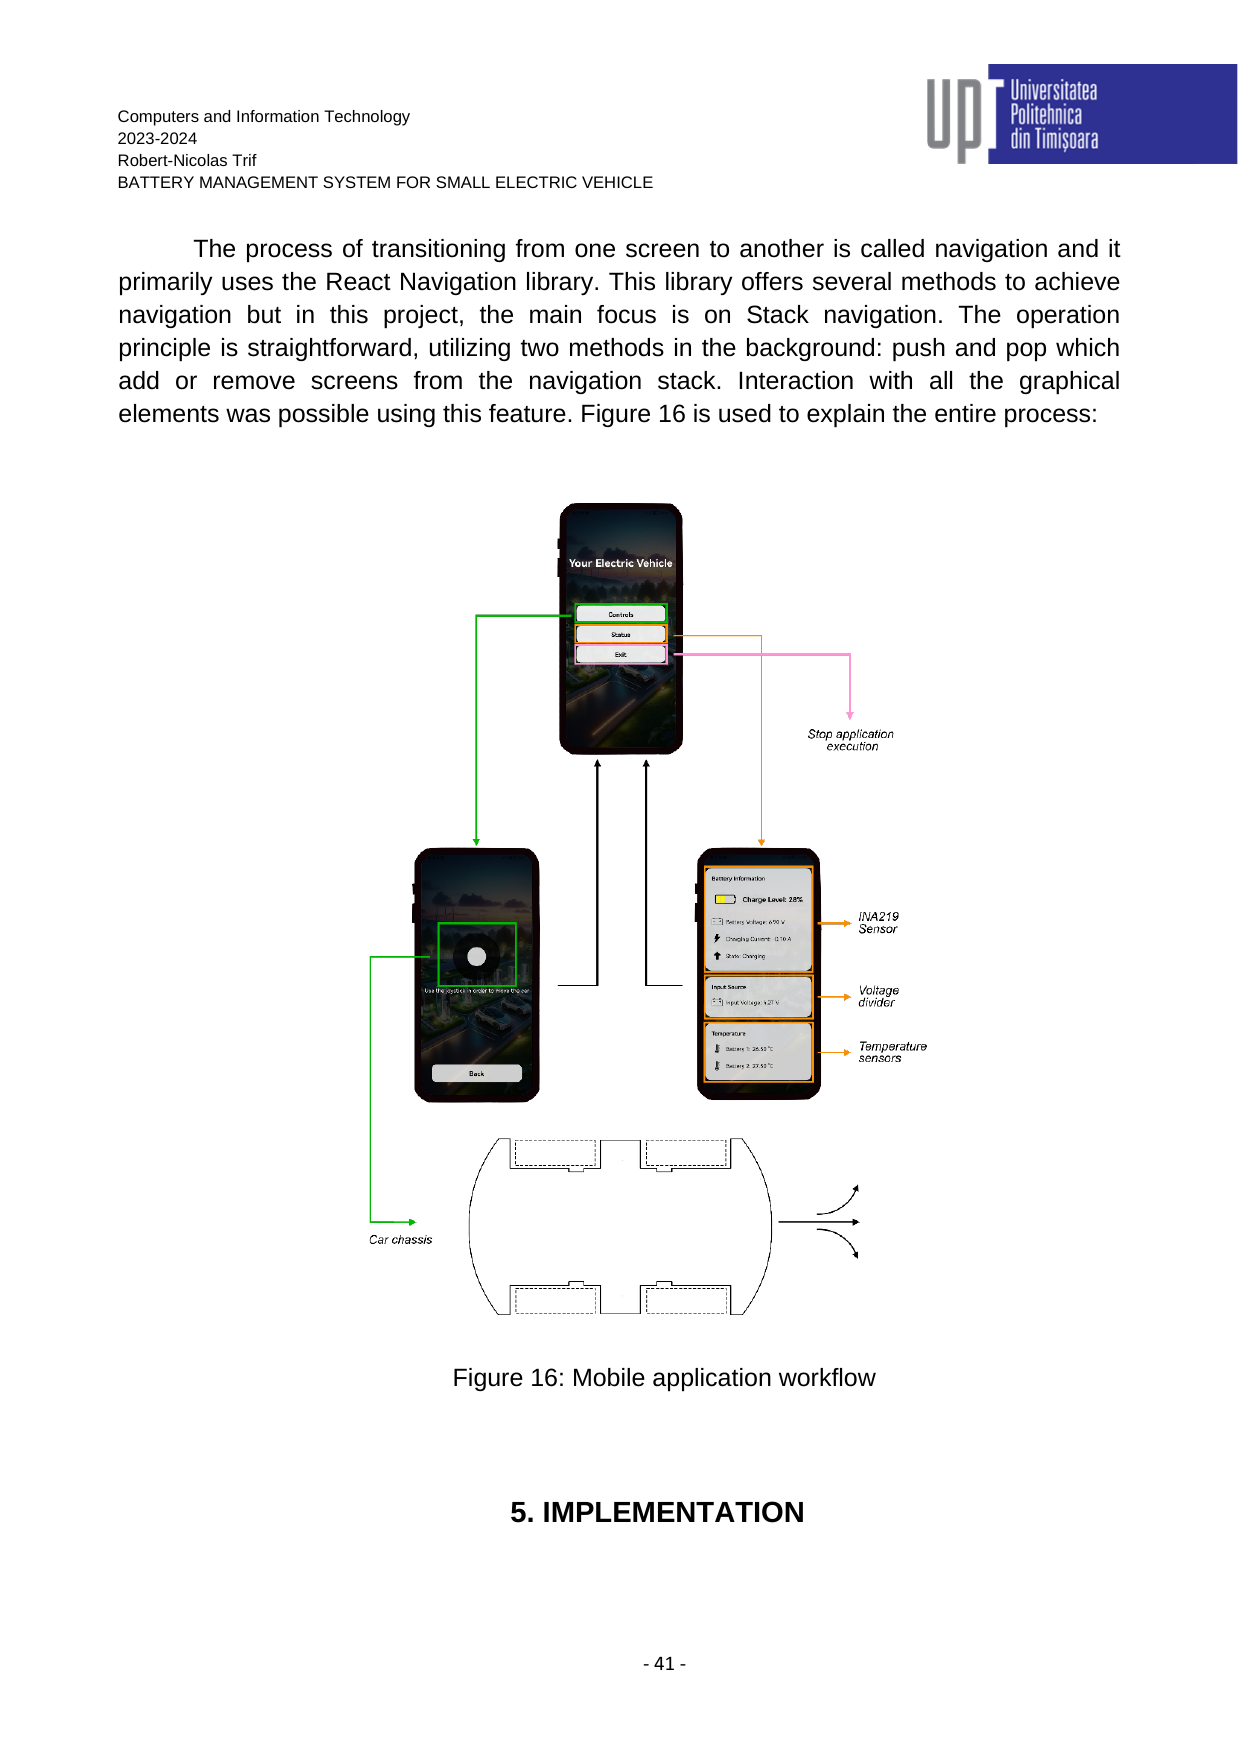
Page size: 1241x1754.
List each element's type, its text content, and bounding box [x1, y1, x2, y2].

picture [927, 64, 1238, 164]
title The process of transitioning from one screen to another is called navigation and it primarily uses the React Navigation library. This library offers several methods to achieve navigation but in this project, the main focus is on Stack navigation. The operation principle is straightforward, utilizing two methods in the background: push and pop which add or remove screens from the navigation stack. Interaction with all the graphical elements was possible using this feature. Figure 16 is used to explain the entire process: [118, 233, 1122, 427]
title 5. IMPLEMENTATION [118, 1494, 1122, 1528]
picture [301, 452, 939, 1354]
